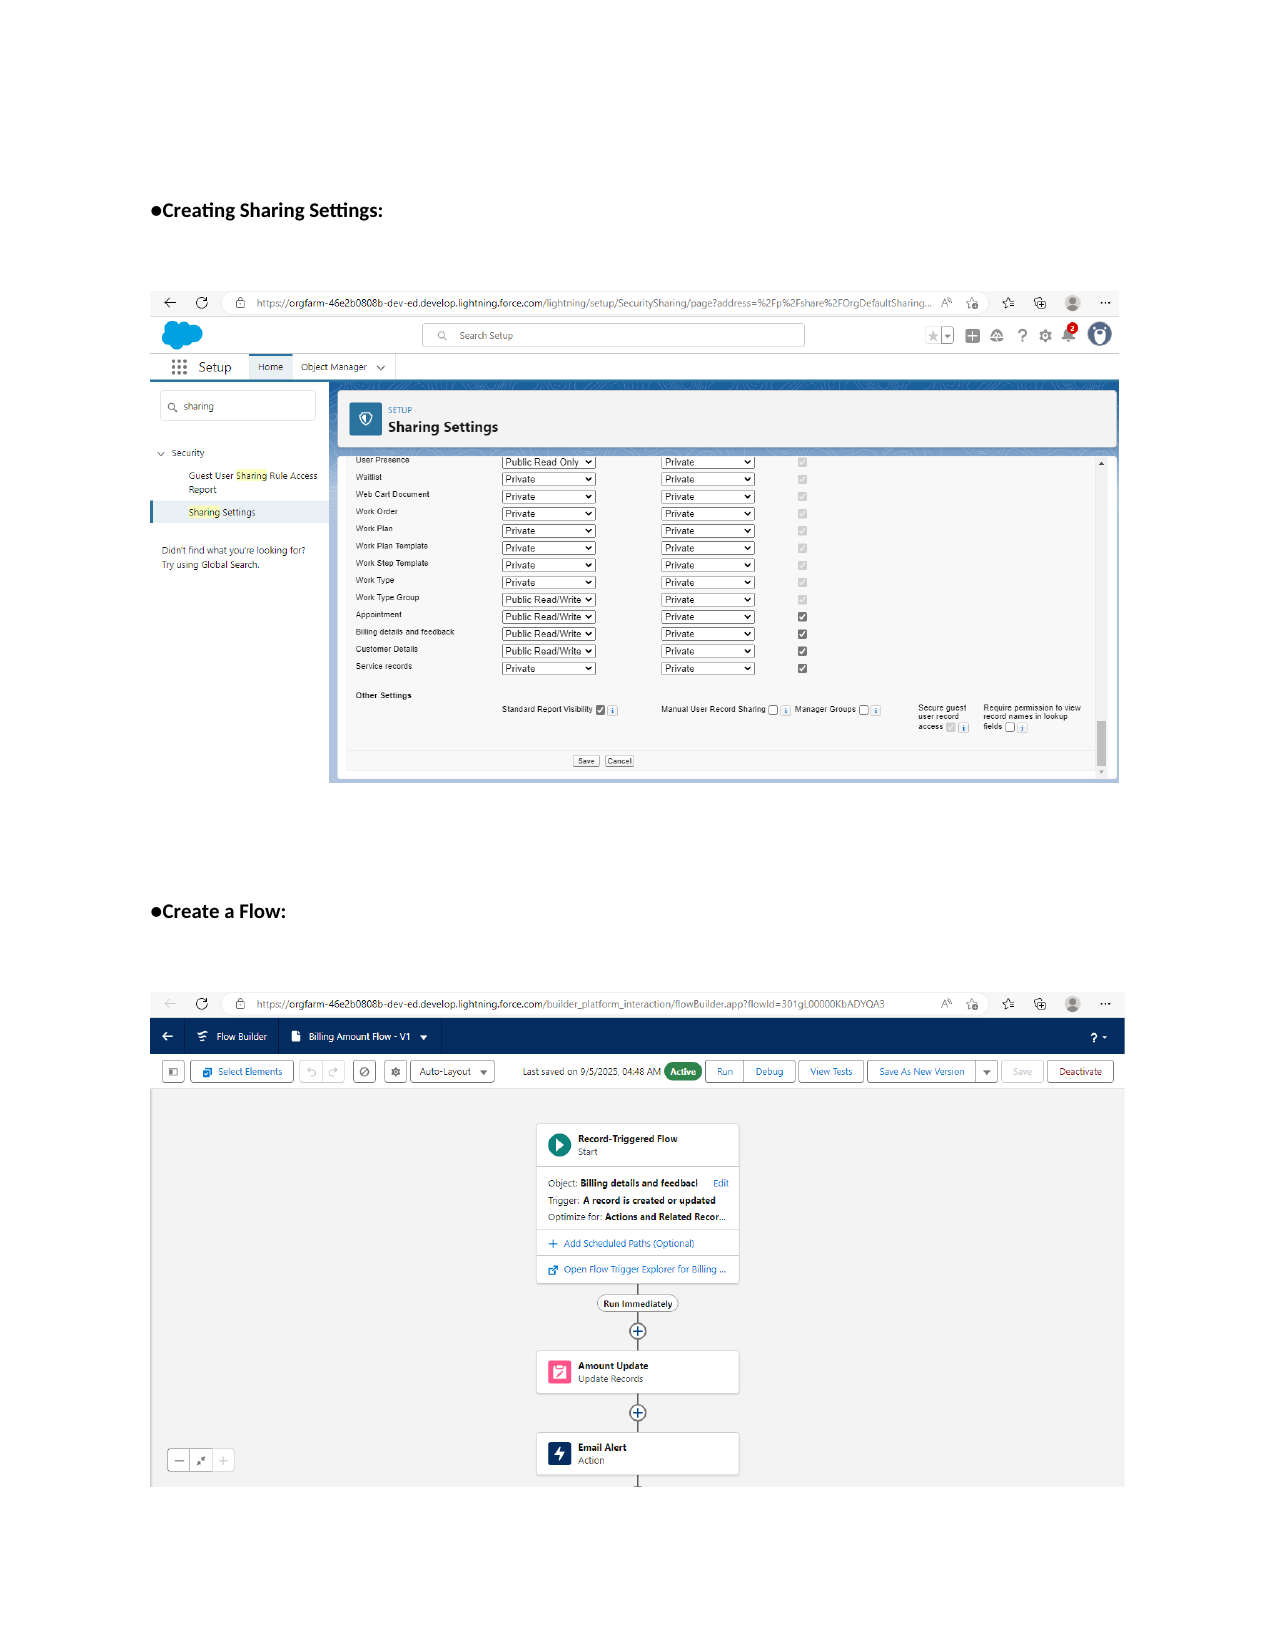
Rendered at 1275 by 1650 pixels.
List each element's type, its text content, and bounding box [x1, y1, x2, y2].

picture [150, 291, 1119, 783]
text ●Create a Flow: [150, 898, 1125, 923]
text ●Creating Sharing Settings: [150, 197, 1125, 222]
picture [150, 992, 1125, 1487]
